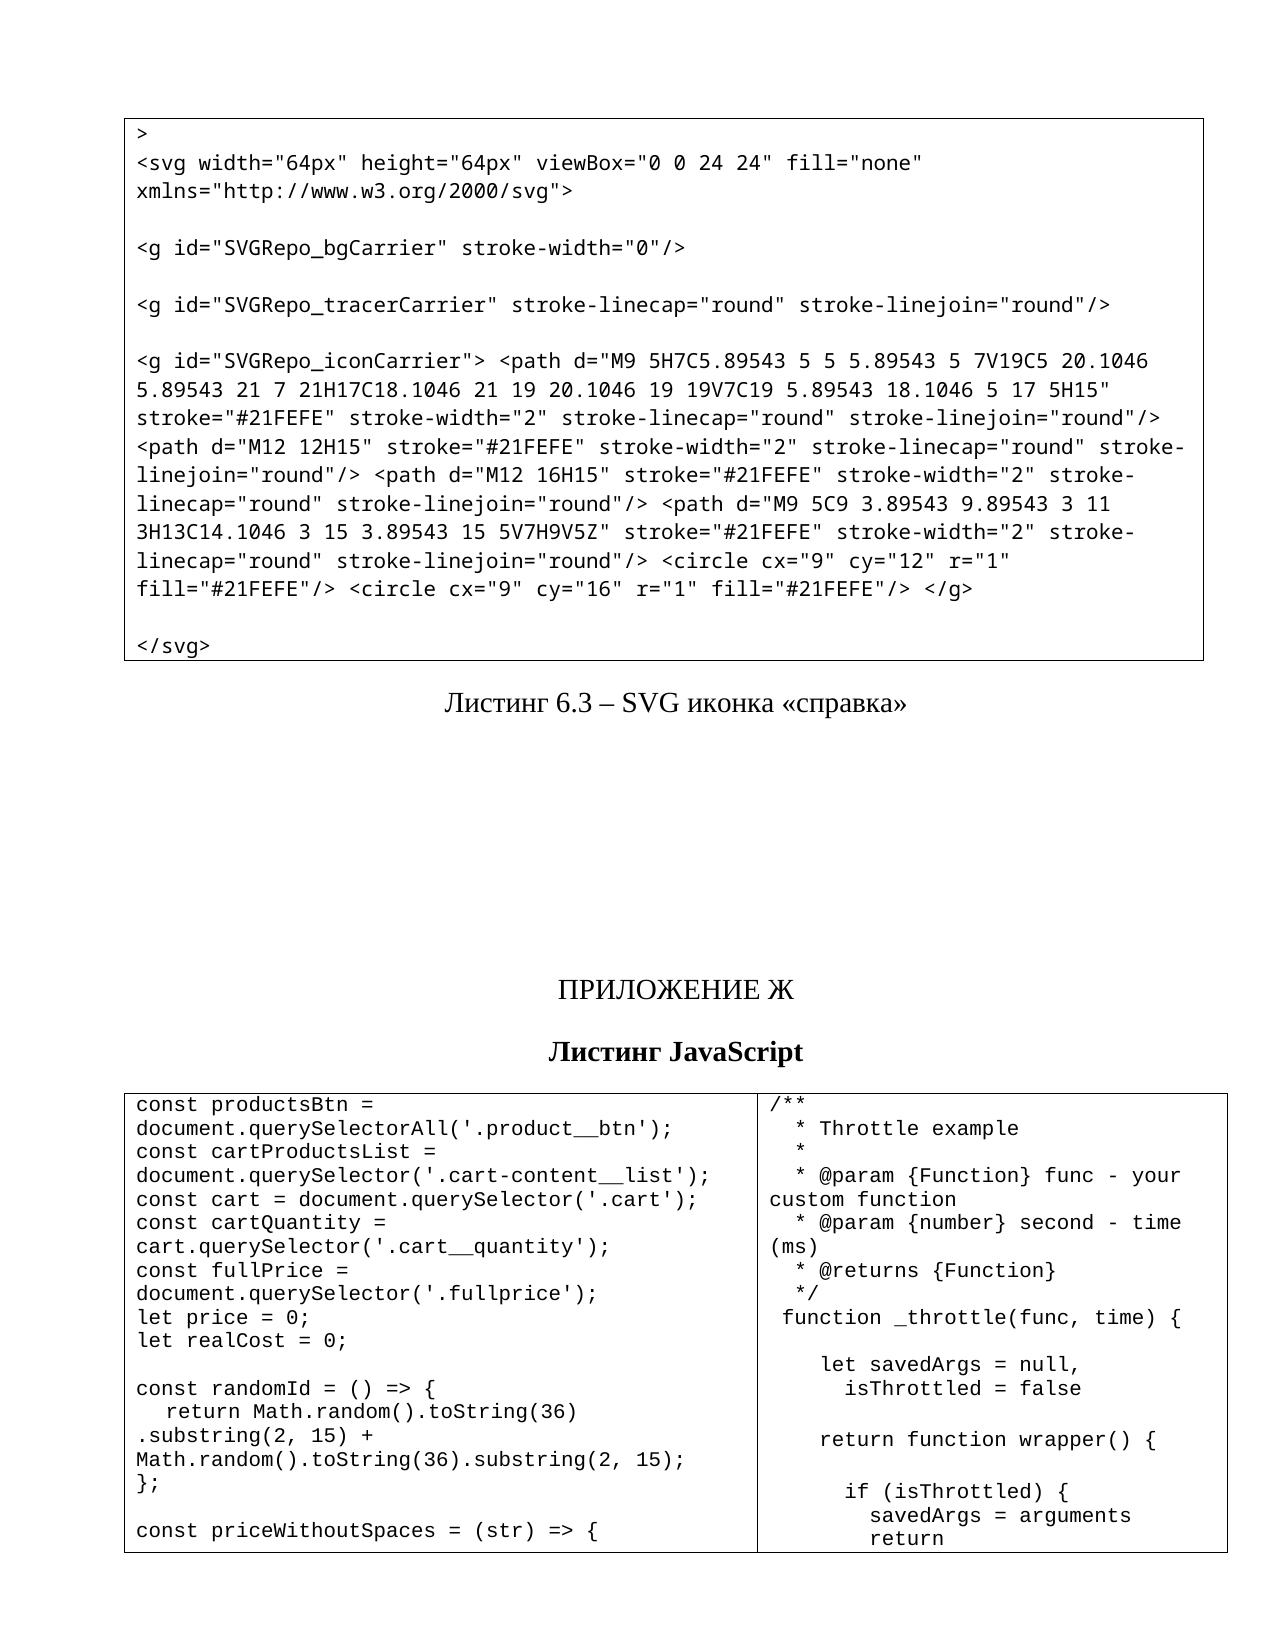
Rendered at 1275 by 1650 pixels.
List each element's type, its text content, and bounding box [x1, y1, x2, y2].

text Листинг 6.3 – SVG иконка «справка» [136, 686, 1216, 719]
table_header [125, 119, 1203, 659]
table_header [758, 1094, 1227, 1552]
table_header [125, 1094, 757, 1552]
text ПРИЛОЖЕНИЕ Ж [136, 972, 1216, 1005]
text Листинг JavaScript [136, 1034, 1216, 1068]
